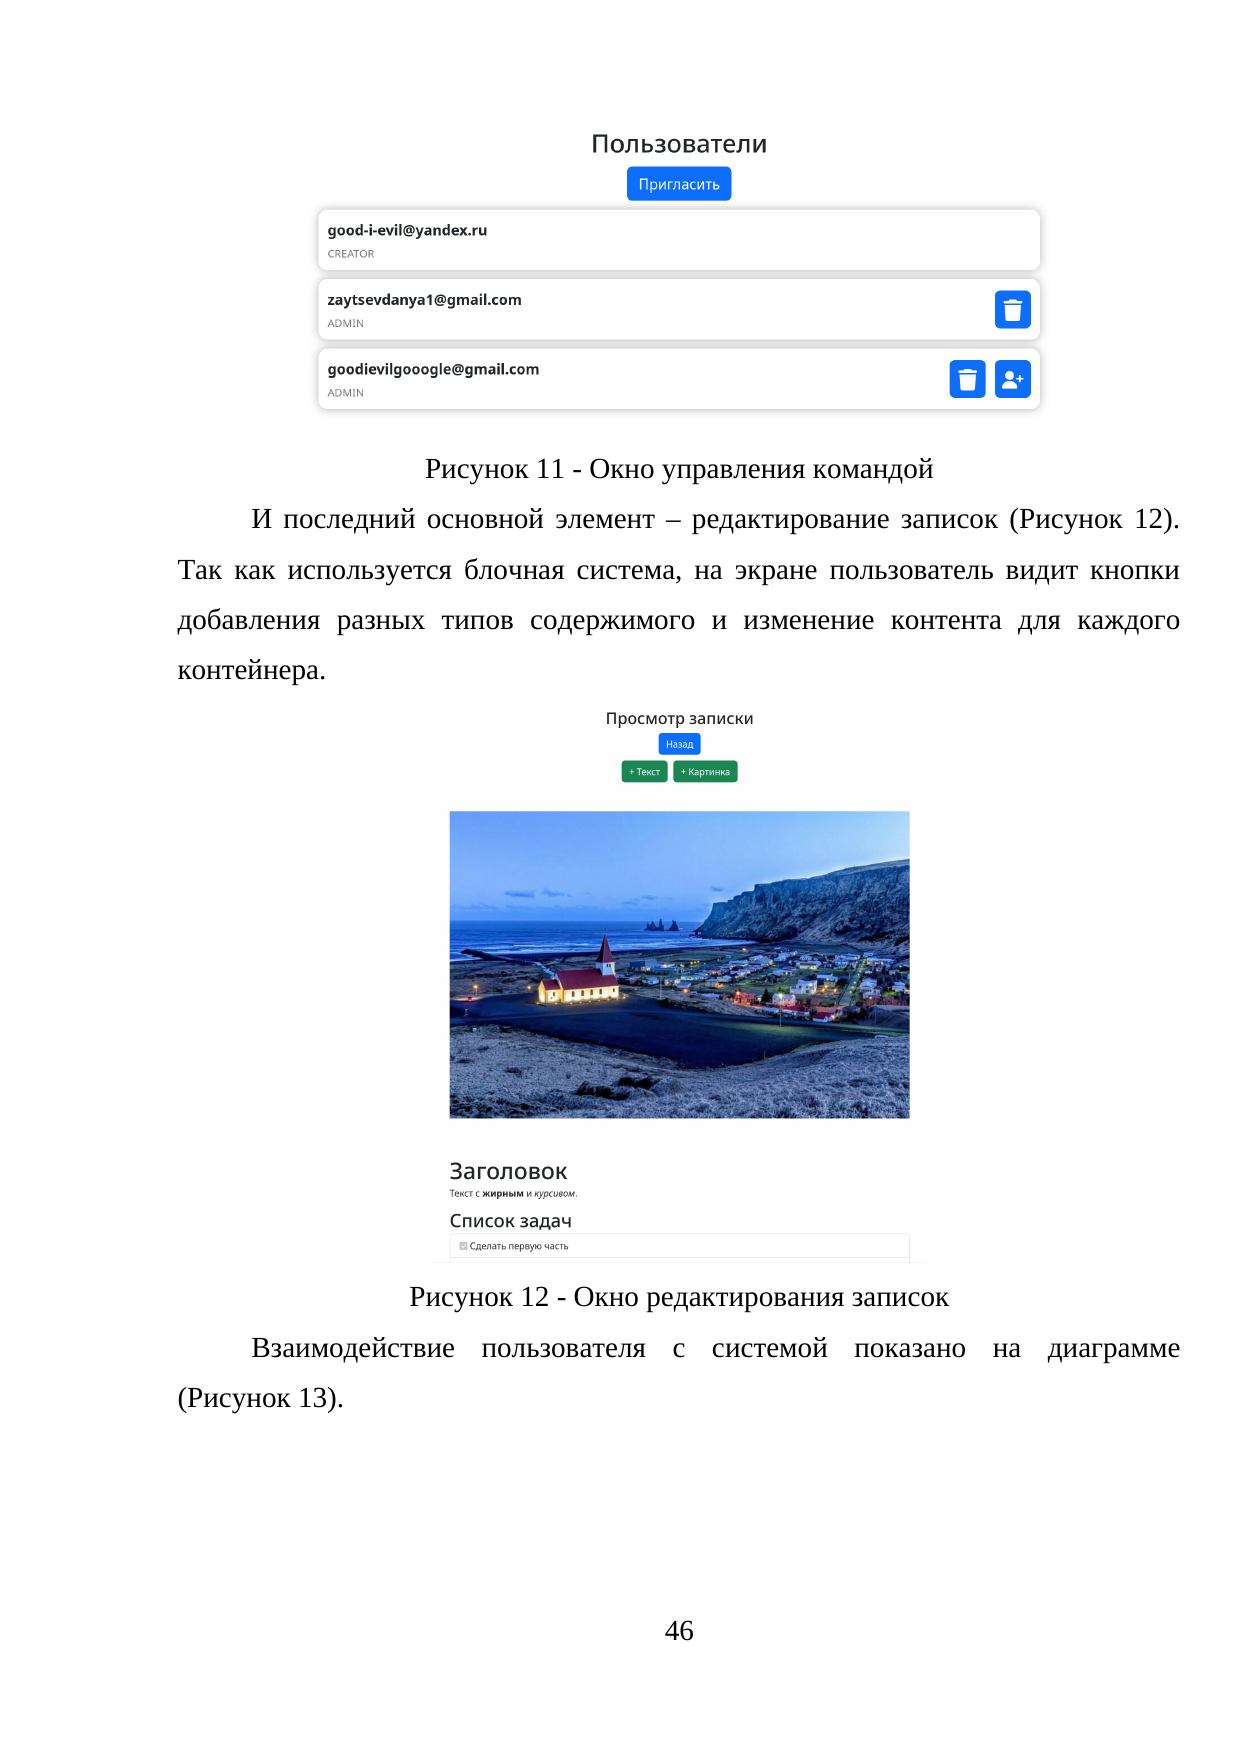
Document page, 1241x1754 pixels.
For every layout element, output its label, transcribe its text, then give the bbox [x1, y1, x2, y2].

text И последний основной элемент – редактирование записок (Рисунок 12). Так как используется блочная система, на экране пользователь видит кнопки добавления разных типов содержимого и изменение контента для каждого контейнера. [177, 502, 1181, 686]
text Рисунок 12 - Окно редактирования записок [177, 1279, 1181, 1313]
text Взаимодействие пользователя с системой показано на диаграмме (Рисунок 13). [177, 1330, 1181, 1414]
picture [432, 702, 926, 1263]
text Рисунок 11 - Окно управления командой [177, 451, 1181, 485]
picture [300, 118, 1059, 435]
